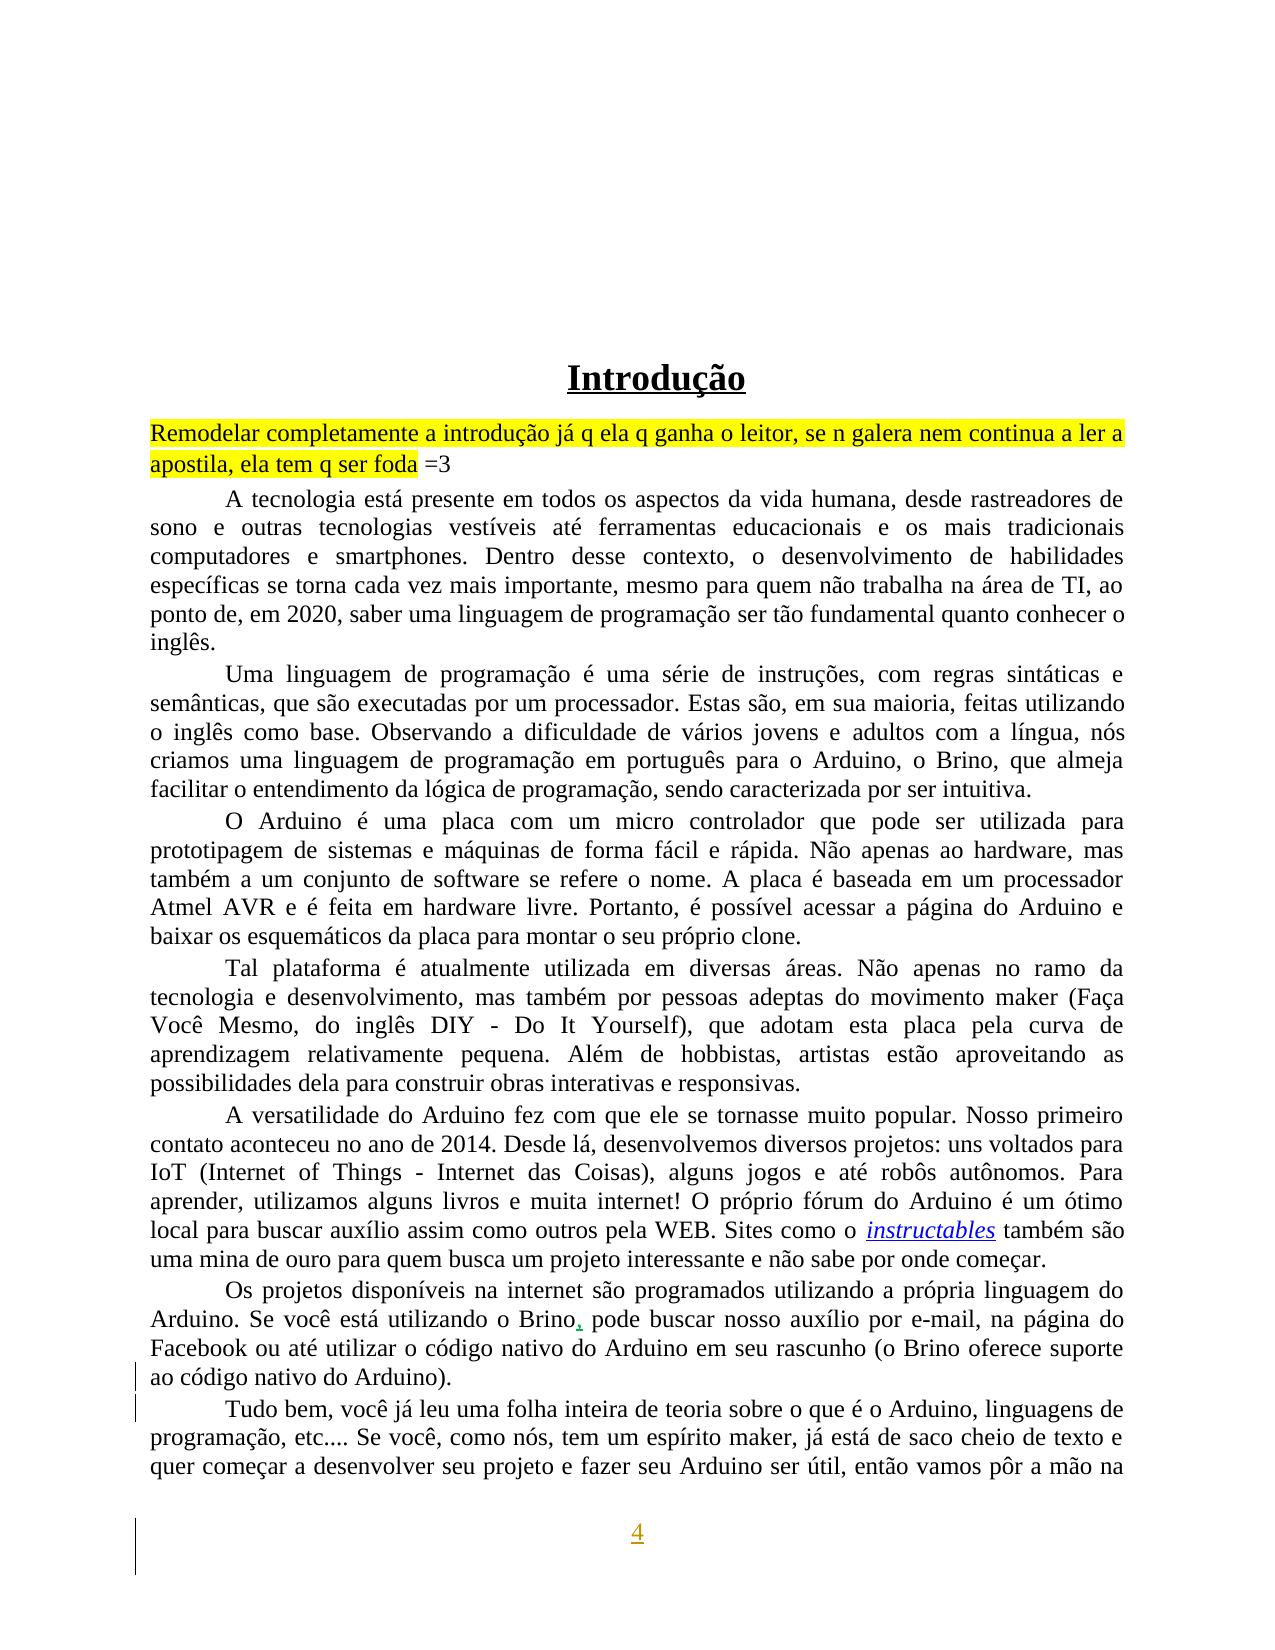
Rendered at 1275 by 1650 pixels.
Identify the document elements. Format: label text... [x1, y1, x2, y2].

list Remodelar completamente a introdução já q ela q ganha o leitor, se n galera nem continua a ler a apostila, ela tem q ser foda =3 [150, 447, 1125, 478]
text A versatilidade do Arduino fez com que ele se tornasse muito popular. Nosso primeiro contato aconteceu no ano de 2014. Desde lá, desenvolvemos diversos projetos: uns voltados para IoT (Internet of Things - Internet das Coisas), alguns jogos e até robôs autônomos. Para aprender, utilizamos alguns livros e muita internet! O próprio fórum do Arduino é um ótimo local para buscar auxílio assim como outros pela WEB. Sites como o instructables também são uma mina de ouro para quem busca um projeto interessante e não sabe por onde começar. [150, 1100, 1125, 1272]
text O Arduino é uma placa com um micro controlador que pode ser utilizada para prototipagem de sistemas e máquinas de forma fácil e rápida. Não apenas ao hardware, mas também a um conjunto de software se refere o nome. A placa é baseada em um processador Atmel AVR e é feita em hardware livre. Portanto, é possível acessar a página do Arduino e baixar os esquemáticos da placa para montar o seu próprio clone. [150, 806, 1125, 950]
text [150, 1394, 1125, 1480]
text Tal plataforma é atualmente utilizada em diversas áreas. Não apenas no ramo da tecnologia e desenvolvimento, mas também por pessoas adeptas do movimento maker (Faça Você Mesmo, do inglês DIY - Do It Yourself), que adotam esta placa pela curva de aprendizagem relativamente pequena. Além de hobbistas, artistas estão aproveitando as possibilidades dela para construir obras interativas e responsivas. [150, 953, 1125, 1097]
text A tecnologia está presente em todos os aspectos da vida humana, desde rastreadores de sono e outras tecnologias vestíveis até ferramentas educacionais e os mais tradicionais computadores e smartphones. Dentro desse contexto, o desenvolvimento de habilidades específicas se torna cada vez mais importante, mesmo para quem não trabalha na área de TI, ao ponto de, em 2020, saber uma linguagem de programação ser tão fundamental quanto conhecer o inglês. [150, 484, 1125, 656]
text Uma linguagem de programação é uma série de instruções, com regras sintáticas e semânticas, que são executadas por um processador. Estas são, em sua maioria, feitas utilizando o inglês como base. Observando a dificuldade de vários jovens e adultos com a língua, nós criamos uma linguagem de programação em português para o Arduino, o Brino, que almeja facilitar o entendimento da lógica de programação, sendo caracterizada por ser intuitiva. [150, 659, 1125, 803]
text Os projetos disponíveis na internet são programados utilizando a própria linguagem do Arduino. Se você está utilizando o Brino, pode buscar nosso auxílio por e-mail, na página do Facebook ou até utilizar o código nativo do Arduino em seu rascunho (o Brino oferece suporte ao código nativo do Arduino). [150, 1276, 1125, 1391]
text Introdução [187, 355, 1125, 398]
